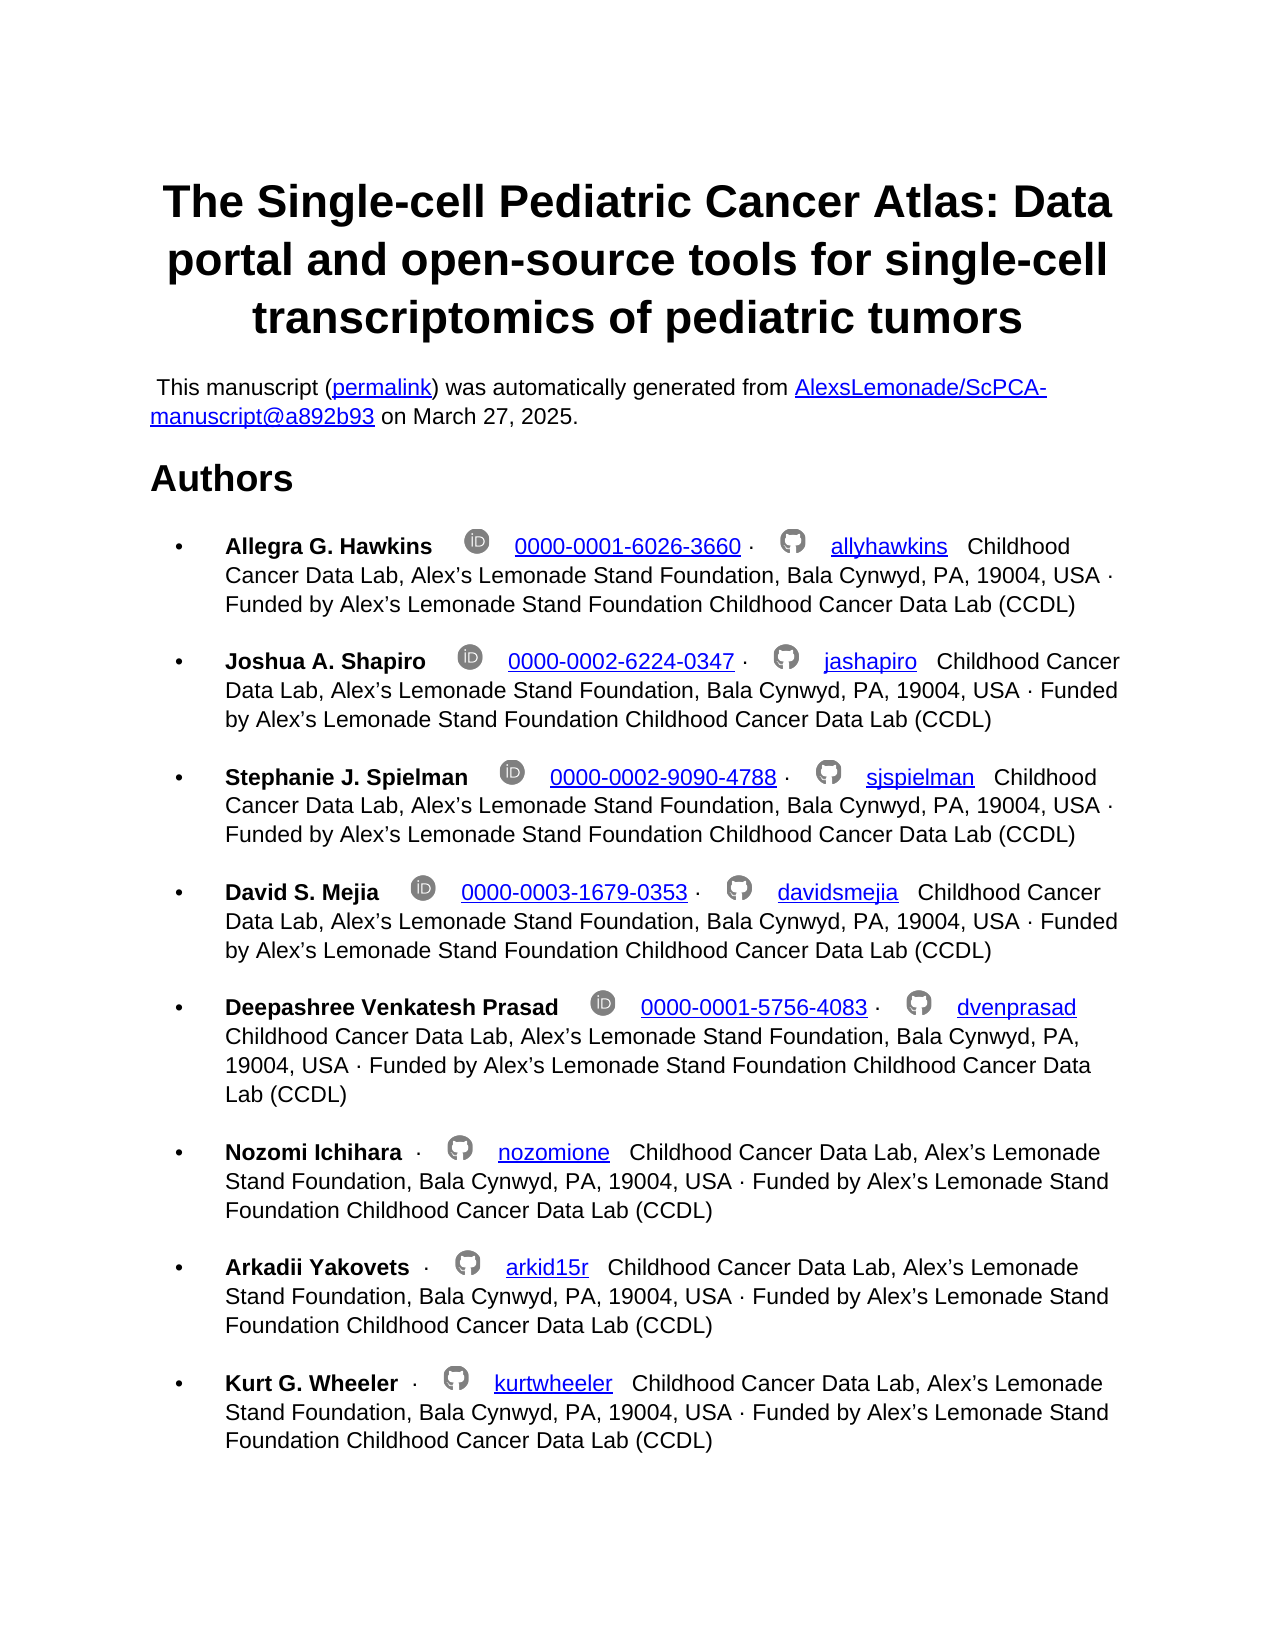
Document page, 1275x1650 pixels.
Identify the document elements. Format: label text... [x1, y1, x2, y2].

text This manuscript (permalink) was automatically generated from AlexsLemonade/ScPCA-manuscript@a892b93 on March 27, 2025. [150, 374, 1125, 429]
list Allegra G. Hawkins 0000-0001-6026-3660 · allyhawkins Childhood Cancer Data Lab, Alex’s Lemonade Stand Foundation, Bala Cynwyd, PA, 19004, USA · Funded by Alex’s Lemonade Stand Foundation Childhood Cancer Data Lab (CCDL) [175, 529, 1125, 617]
picture [447, 1135, 473, 1161]
list Deepashree Venkatesh Prasad 0000-0001-5756-4083 · dvenprasad Childhood Cancer Data Lab, Alex’s Lemonade Stand Foundation, Bala Cynwyd, PA, 19004, USA · Funded by Alex’s Lemonade Stand Foundation Childhood Cancer Data Lab (CCDL) [175, 991, 1125, 1107]
list Kurt G. Wheeler · kurtwheeler Childhood Cancer Data Lab, Alex’s Lemonade Stand Foundation, Bala Cynwyd, PA, 19004, USA · Funded by Alex’s Lemonade Stand Foundation Childhood Cancer Data Lab (CCDL) [175, 1366, 1125, 1454]
picture [727, 875, 752, 901]
picture [906, 990, 932, 1016]
picture [773, 644, 799, 670]
picture [499, 760, 525, 785]
picture [410, 875, 436, 901]
picture [457, 644, 483, 670]
list Stephanie J. Spielman 0000-0002-9090-4788 · sjspielman Childhood Cancer Data Lab, Alex’s Lemonade Stand Foundation, Bala Cynwyd, PA, 19004, USA · Funded by Alex’s Lemonade Stand Foundation Childhood Cancer Data Lab (CCDL) [175, 760, 1125, 848]
list Arkadii Yakovets · arkid15r Childhood Cancer Data Lab, Alex’s Lemonade Stand Foundation, Bala Cynwyd, PA, 19004, USA · Funded by Alex’s Lemonade Stand Foundation Childhood Cancer Data Lab (CCDL) [175, 1251, 1125, 1338]
title The Single-cell Pediatric Cancer Atlas: Data portal and open-source tools for single-cell transcriptomics of pediatric tumors [150, 175, 1125, 343]
picture [455, 1250, 481, 1276]
picture [590, 990, 616, 1016]
picture [780, 529, 806, 554]
picture [816, 760, 842, 785]
picture [443, 1366, 469, 1391]
picture [464, 529, 490, 554]
list David S. Mejia 0000-0003-1679-0353 · davidsmejia Childhood Cancer Data Lab, Alex’s Lemonade Stand Foundation, Bala Cynwyd, PA, 19004, USA · Funded by Alex’s Lemonade Stand Foundation Childhood Cancer Data Lab (CCDL) [175, 875, 1125, 963]
subtitle Authors [150, 457, 1125, 500]
list Nozomi Ichihara · nozomione Childhood Cancer Data Lab, Alex’s Lemonade Stand Foundation, Bala Cynwyd, PA, 19004, USA · Funded by Alex’s Lemonade Stand Foundation Childhood Cancer Data Lab (CCDL) [175, 1135, 1125, 1223]
list Joshua A. Shapiro 0000-0002-6224-0347 · jashapiro Childhood Cancer Data Lab, Alex’s Lemonade Stand Foundation, Bala Cynwyd, PA, 19004, USA · Funded by Alex’s Lemonade Stand Foundation Childhood Cancer Data Lab (CCDL) [175, 644, 1125, 732]
